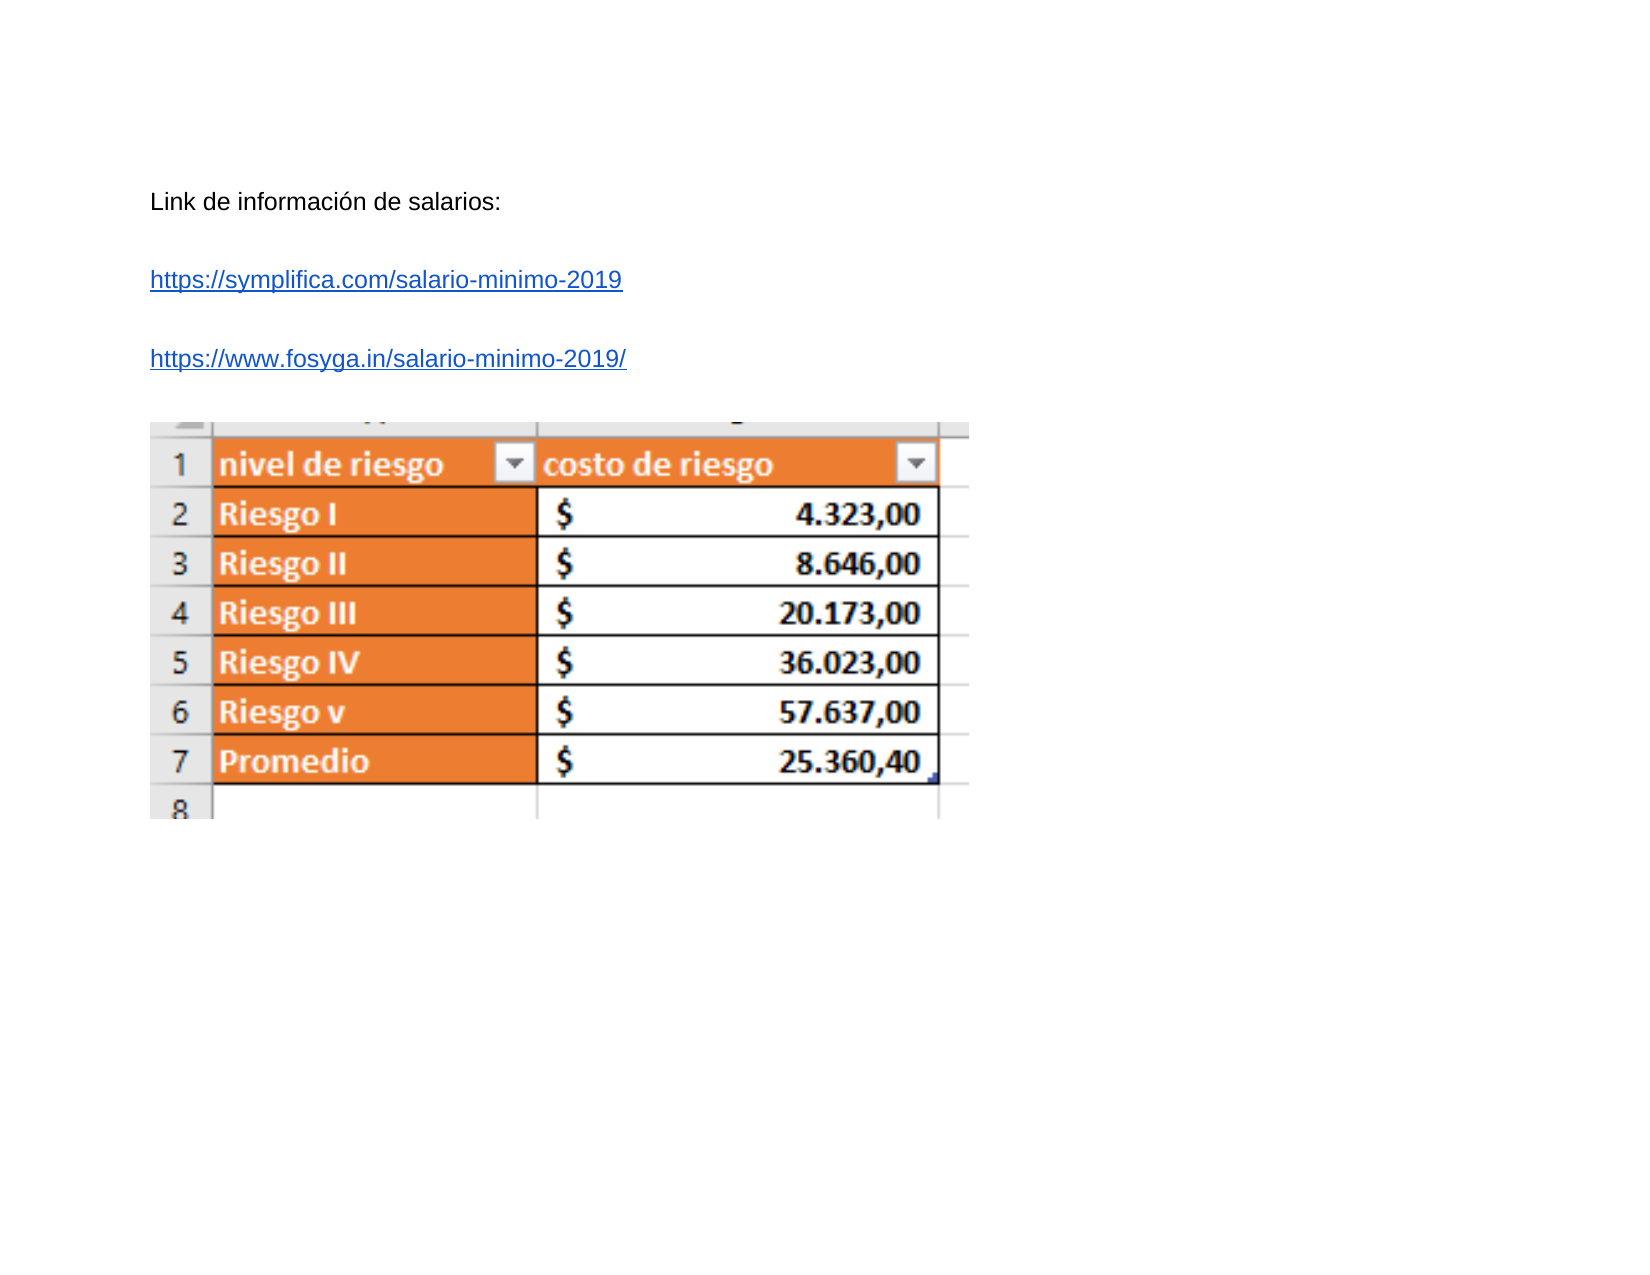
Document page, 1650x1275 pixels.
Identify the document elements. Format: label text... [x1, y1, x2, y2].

picture [150, 422, 970, 819]
text https://www.fosyga.in/salario-minimo-2019/ [150, 344, 1500, 373]
text Link de información de salarios: [150, 187, 1500, 216]
text https://symplifica.com/salario-minimo-2019 [150, 266, 1500, 294]
